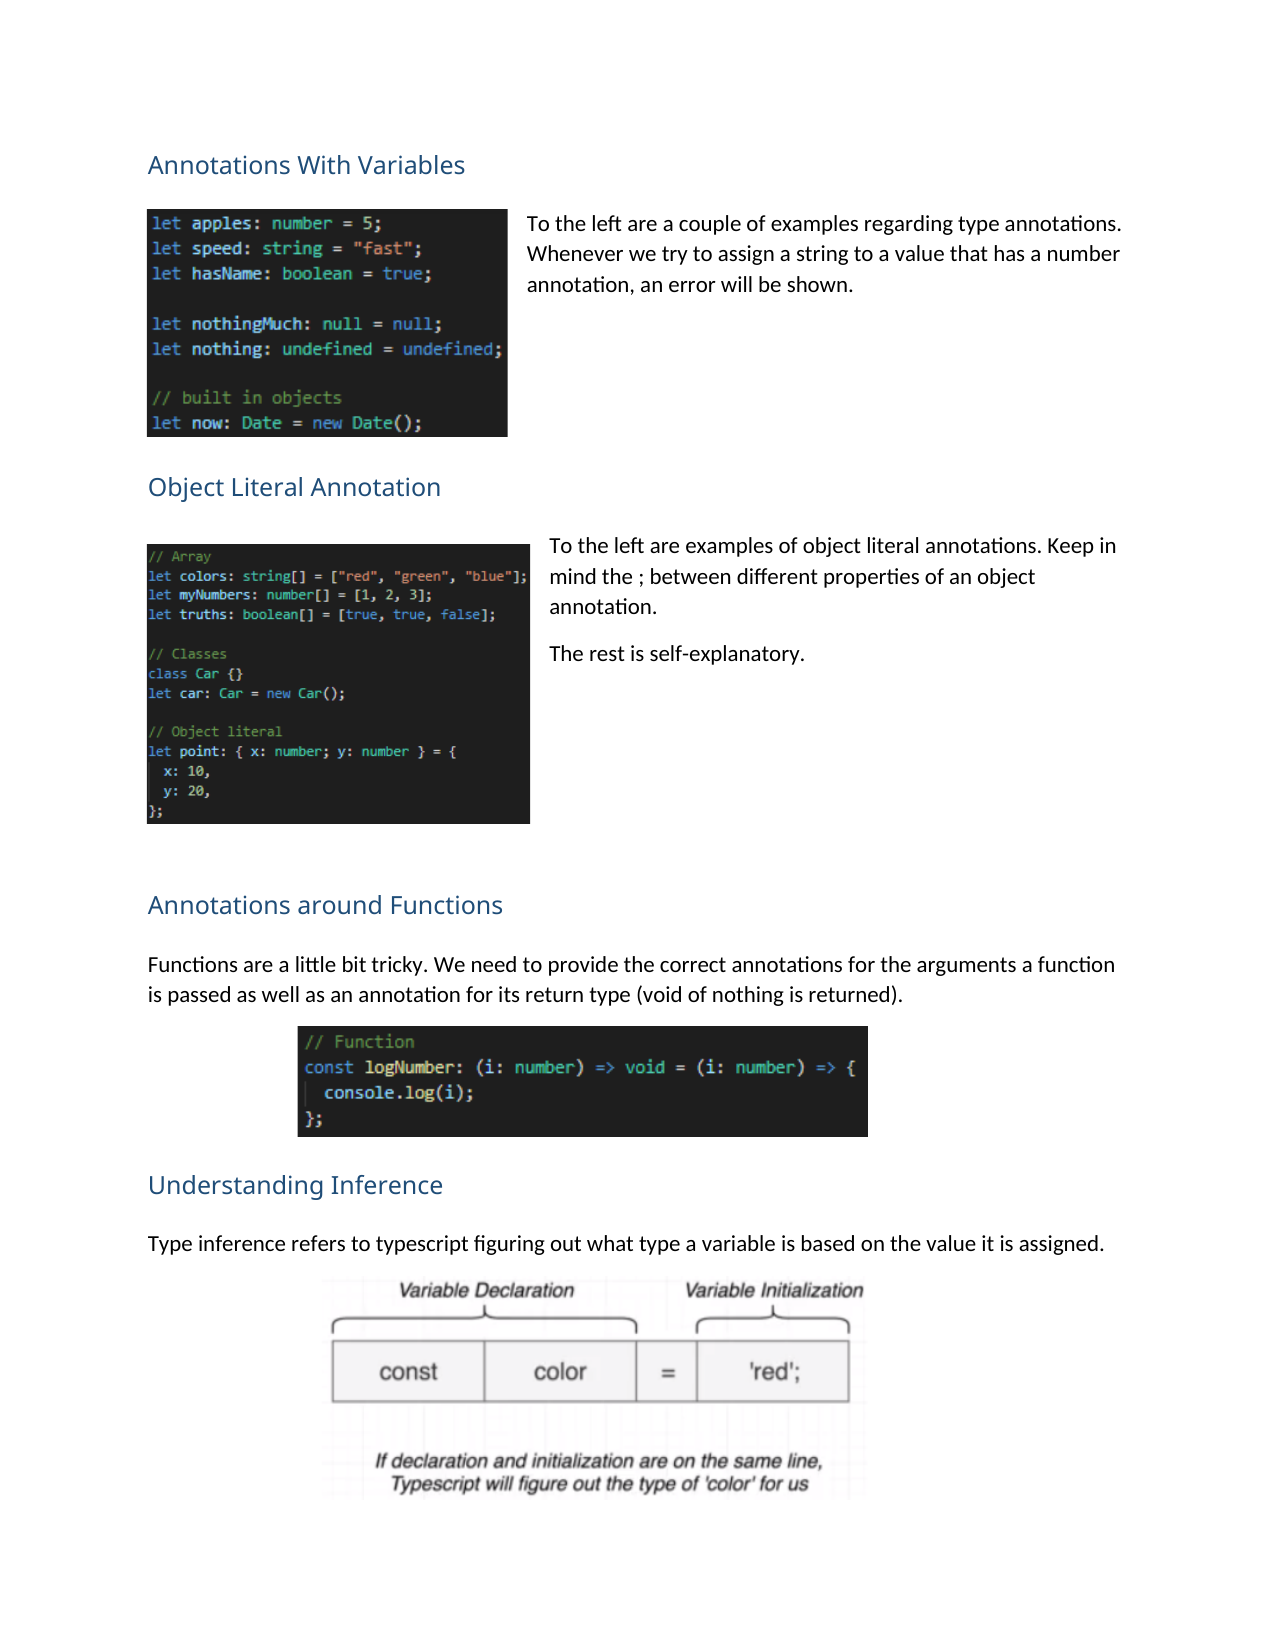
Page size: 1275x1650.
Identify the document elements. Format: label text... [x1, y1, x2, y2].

subtitle Understanding Inference [148, 1167, 1127, 1202]
subtitle Object Literal Annotation [148, 470, 1127, 504]
text Type inference refers to typescript figuring out what type a variable is based on the value it is assigned. [148, 1229, 1127, 1257]
text The rest is self-explanatory. [531, 639, 1127, 667]
picture [321, 1276, 868, 1500]
subtitle Annotations With Variables [148, 148, 1127, 182]
text Functions are a little bit tricky. We need to provide the correct annotations for the arguments a function is passed as well as an annotation for its return type (void of nothing is returned). [148, 950, 1127, 1008]
subtitle Annotations around Functions [148, 888, 1127, 922]
picture [146, 544, 531, 824]
text To the left are a couple of examples regarding type annotations. Whenever we try to assign a string to a value that has a number annotation, an error will be shown. [508, 209, 1127, 298]
picture [297, 1026, 868, 1137]
text To the left are examples of object literal annotations. Keep in mind the ; between different properties of an object annotation. [148, 532, 1127, 620]
picture [146, 209, 508, 437]
